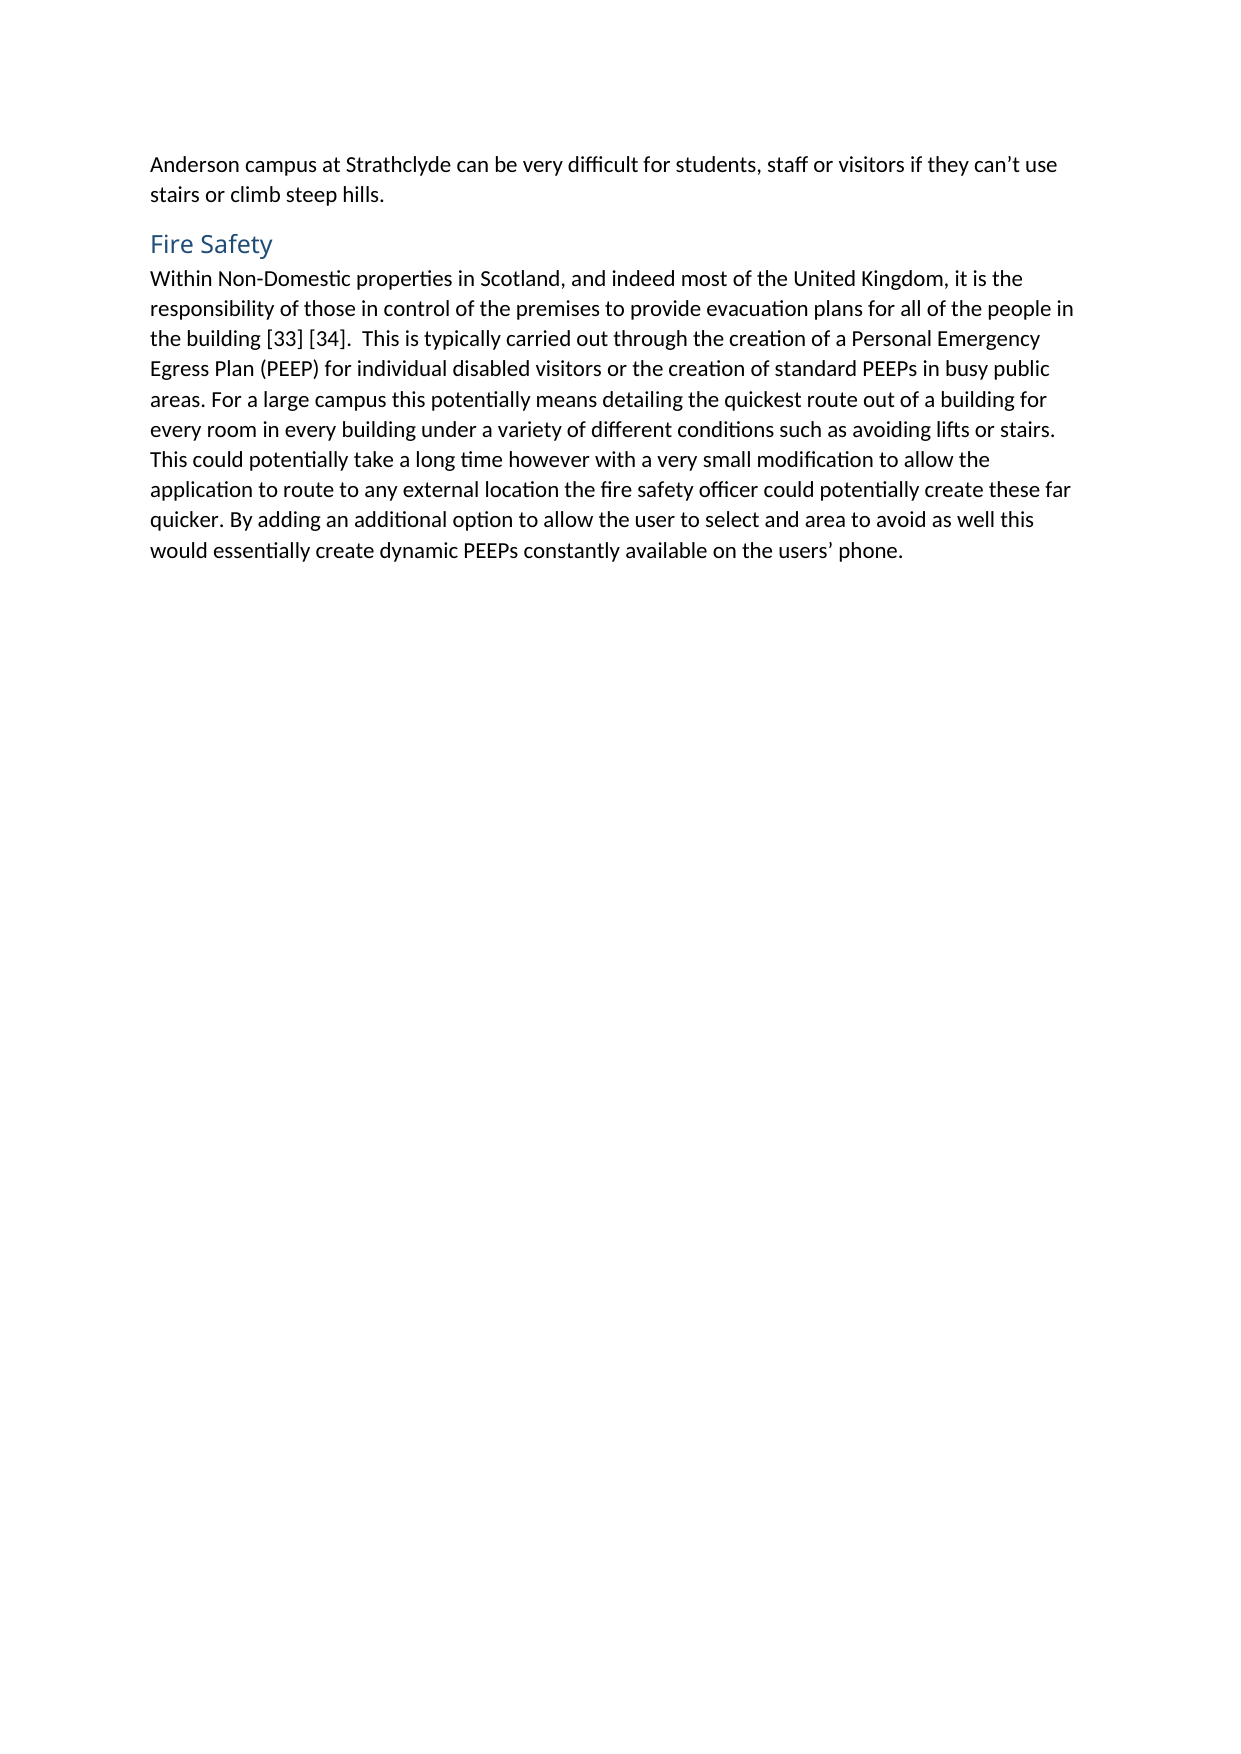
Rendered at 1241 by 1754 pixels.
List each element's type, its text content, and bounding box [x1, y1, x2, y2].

subtitle Fire Safety [150, 227, 1090, 261]
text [150, 150, 1090, 208]
text Within Non-Domestic properties in Scotland, and indeed most of the United Kingdom, it is the responsibility of those in control of the premises to provide evacuation plans for all of the people in the building. This is typically carried out through the creation of a Personal Emergency Egress Plan (PEEP) for individual disabled visitors or the creation of standard PEEPs in busy public areas. For a large campus this potentially means detailing the quickest route out of a building for every room in every building under a variety of different conditions such as avoiding lifts or stairs. This could potentially take a long time however with a very small modification to allow the application to route to any external location the fire safety officer could potentially create these far quicker. By adding an additional option to allow the user to select and area to avoid as well this would essentially create dynamic PEEPs constantly available on the users’ phone. [150, 264, 1090, 564]
